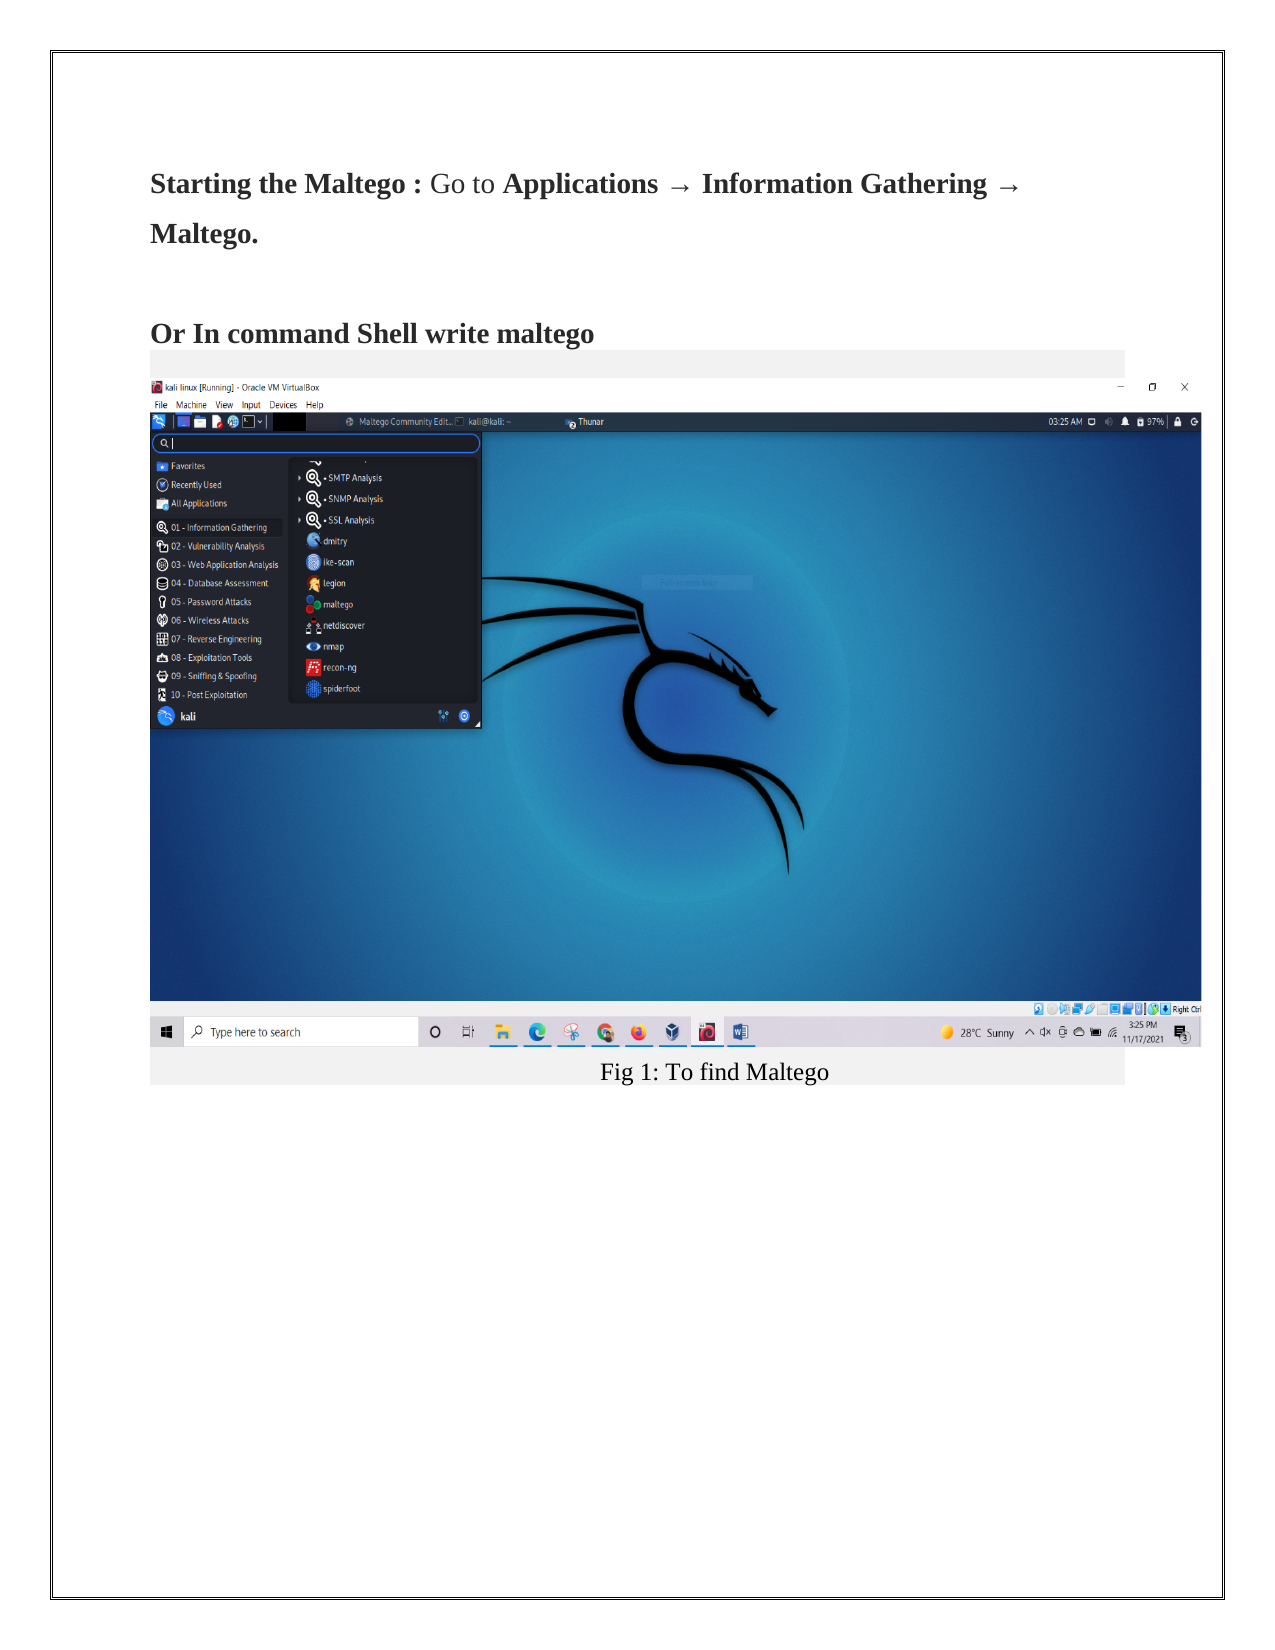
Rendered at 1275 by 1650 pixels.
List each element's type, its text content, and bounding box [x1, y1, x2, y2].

picture [150, 378, 1202, 1047]
text Fig 1: To find Maltego [150, 1057, 1125, 1085]
text Or In command Shell write maltego [150, 300, 1125, 350]
text Starting the Maltego : Go to Applications → Information Gathering → Maltego. [150, 150, 1125, 250]
